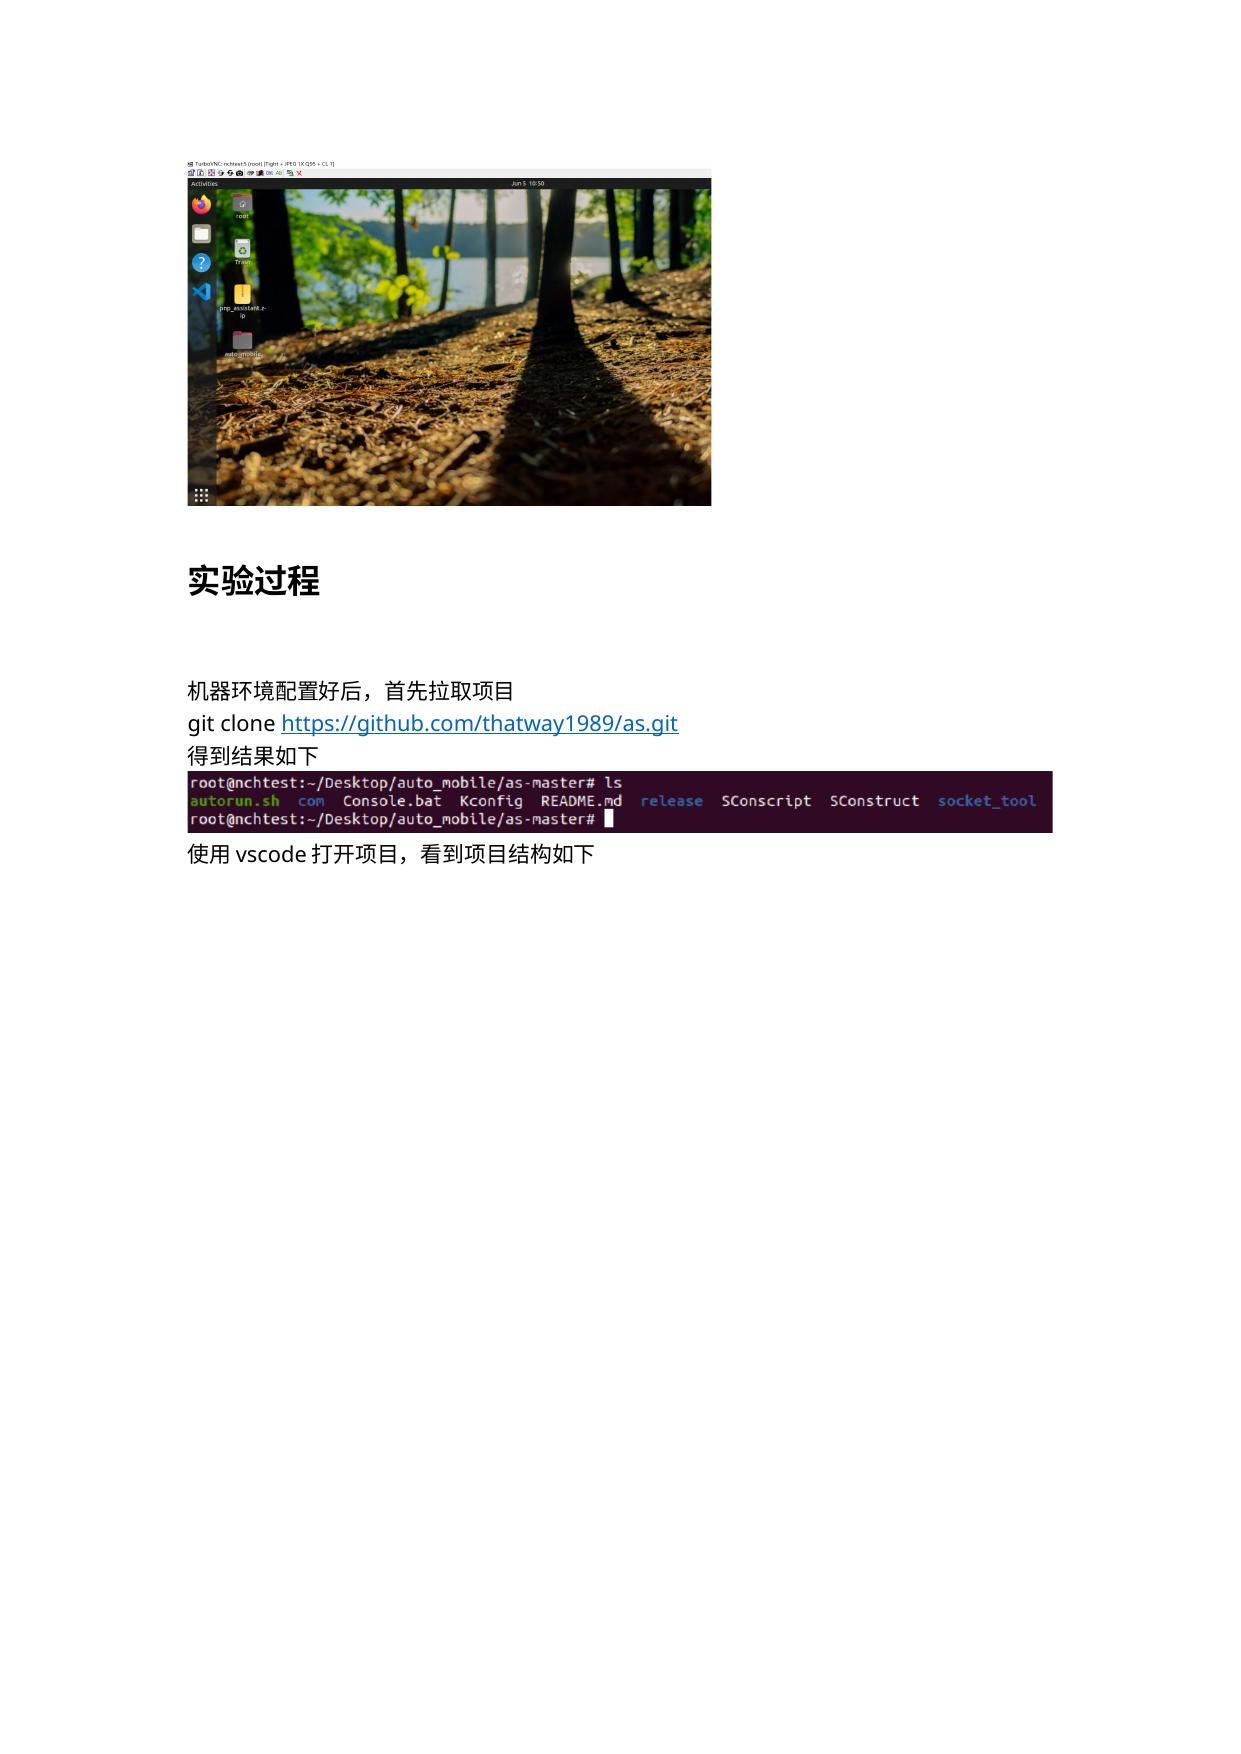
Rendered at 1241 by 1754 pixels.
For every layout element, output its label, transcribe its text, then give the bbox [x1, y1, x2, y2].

text 得到结果如下 [187, 739, 1053, 771]
picture [187, 162, 712, 506]
picture [187, 771, 1053, 833]
text 机器环境配置好后，首先拉取项目 [187, 674, 1053, 706]
text git clone https://github.com/thatway1989/as.git [187, 706, 1053, 739]
subtitle 实验过程 [187, 547, 1053, 612]
text 使用vscode打开项目，看到项目结构如下 [187, 836, 1053, 869]
